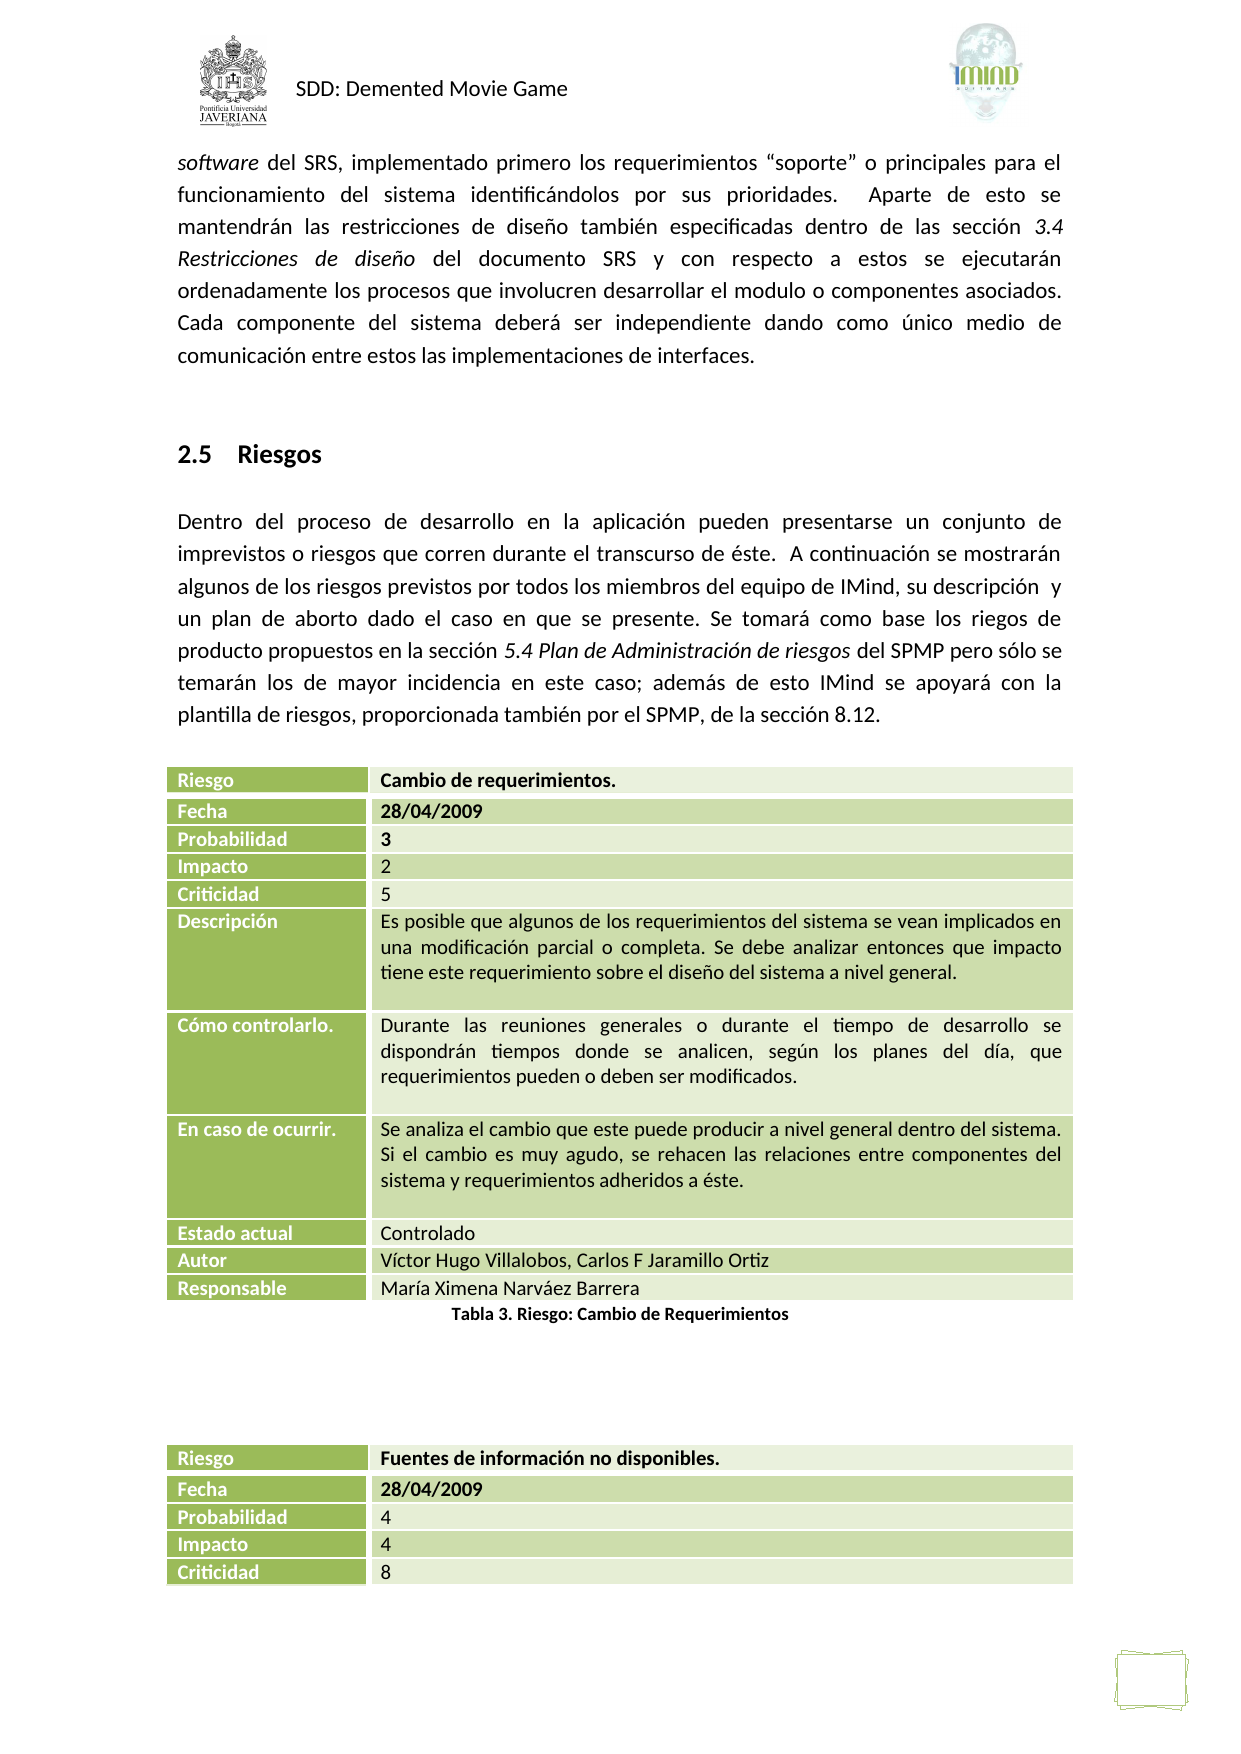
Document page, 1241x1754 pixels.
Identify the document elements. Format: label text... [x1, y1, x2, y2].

table_cell Impacto [167, 1531, 366, 1557]
table_cell Se analiza el cambio que este puede producir a nivel general dentro del sistema. Si el cambio es muy agudo, se rehacen las relaciones entre componentes del sistema y requerimientos adheridos a éste. [372, 1116, 1073, 1218]
table_cell Probabilidad [167, 1504, 366, 1529]
table_cell Fecha [167, 799, 366, 824]
table_cell 3 [372, 826, 1073, 852]
picture [948, 23, 1029, 127]
table_cell 28/04/2009 [372, 1476, 1073, 1502]
table_cell Probabilidad [167, 826, 366, 852]
table_header Fuentes de información no disponibles. [370, 1445, 1073, 1470]
table_cell María Ximena Narváez Barrera [372, 1275, 1073, 1300]
table_cell Cómo controlarlo. [167, 1013, 366, 1114]
table_cell Es posible que algunos de los requerimientos del sistema se vean implicados en una modificación parcial o completa. Se debe analizar entonces que impacto tiene este requerimiento sobre el diseño del sistema a nivel general. [372, 909, 1073, 1010]
table_cell 8 [372, 1559, 1073, 1584]
table_cell 28/04/2009 [372, 799, 1073, 824]
table_cell 4 [372, 1504, 1073, 1529]
list Riesgos [177, 437, 1063, 470]
table_cell Criticidad [167, 881, 366, 907]
table_cell Durante las reuniones generales o durante el tiempo de desarrollo se dispondrán tiempos donde se analicen, según los planes del día, que requerimientos pueden o deben ser modificados. [372, 1013, 1073, 1114]
table_cell Criticidad [167, 1559, 366, 1584]
table_cell 2 [372, 854, 1073, 879]
table_cell Autor [167, 1248, 366, 1273]
text Dentro del proceso de desarrollo en la aplicación pueden presentarse un conjunto de imprevistos o riesgos que corren durante el transcurso de éste. A continuación se mostrarán algunos de los riesgos previstos por todos los miembros del equipo de IMind, su descripción y un plan de aborto dado el caso en que se presente. Se tomará como base los riegos de producto propuestos en la sección 5.4 Plan de Administración de riesgos del SPMP pero sólo se temarán los de mayor incidencia en este caso; además de esto IMind se apoyará con la plantilla de riesgos, proporcionada también por el SPMP, de la sección 8.12. [177, 507, 1063, 728]
table_header Cambio de requerimientos. [370, 767, 1073, 792]
table_cell 4 [372, 1531, 1073, 1557]
table_header Riesgo [167, 767, 368, 792]
table_cell En caso de ocurrir. [167, 1116, 366, 1218]
table_cell Fecha [167, 1476, 366, 1502]
table_header Riesgo [167, 1445, 368, 1470]
table_cell 5 [372, 881, 1073, 907]
table_cell Descripción [167, 909, 366, 1010]
table_cell Controlado [372, 1220, 1073, 1245]
table_cell Impacto [167, 854, 366, 879]
table_cell Estado actual [167, 1220, 366, 1245]
table_cell Responsable [167, 1275, 366, 1300]
table_cell Víctor Hugo Villalobos, Carlos F Jaramillo Ortiz [372, 1248, 1073, 1273]
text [177, 148, 1063, 369]
picture [200, 35, 267, 127]
